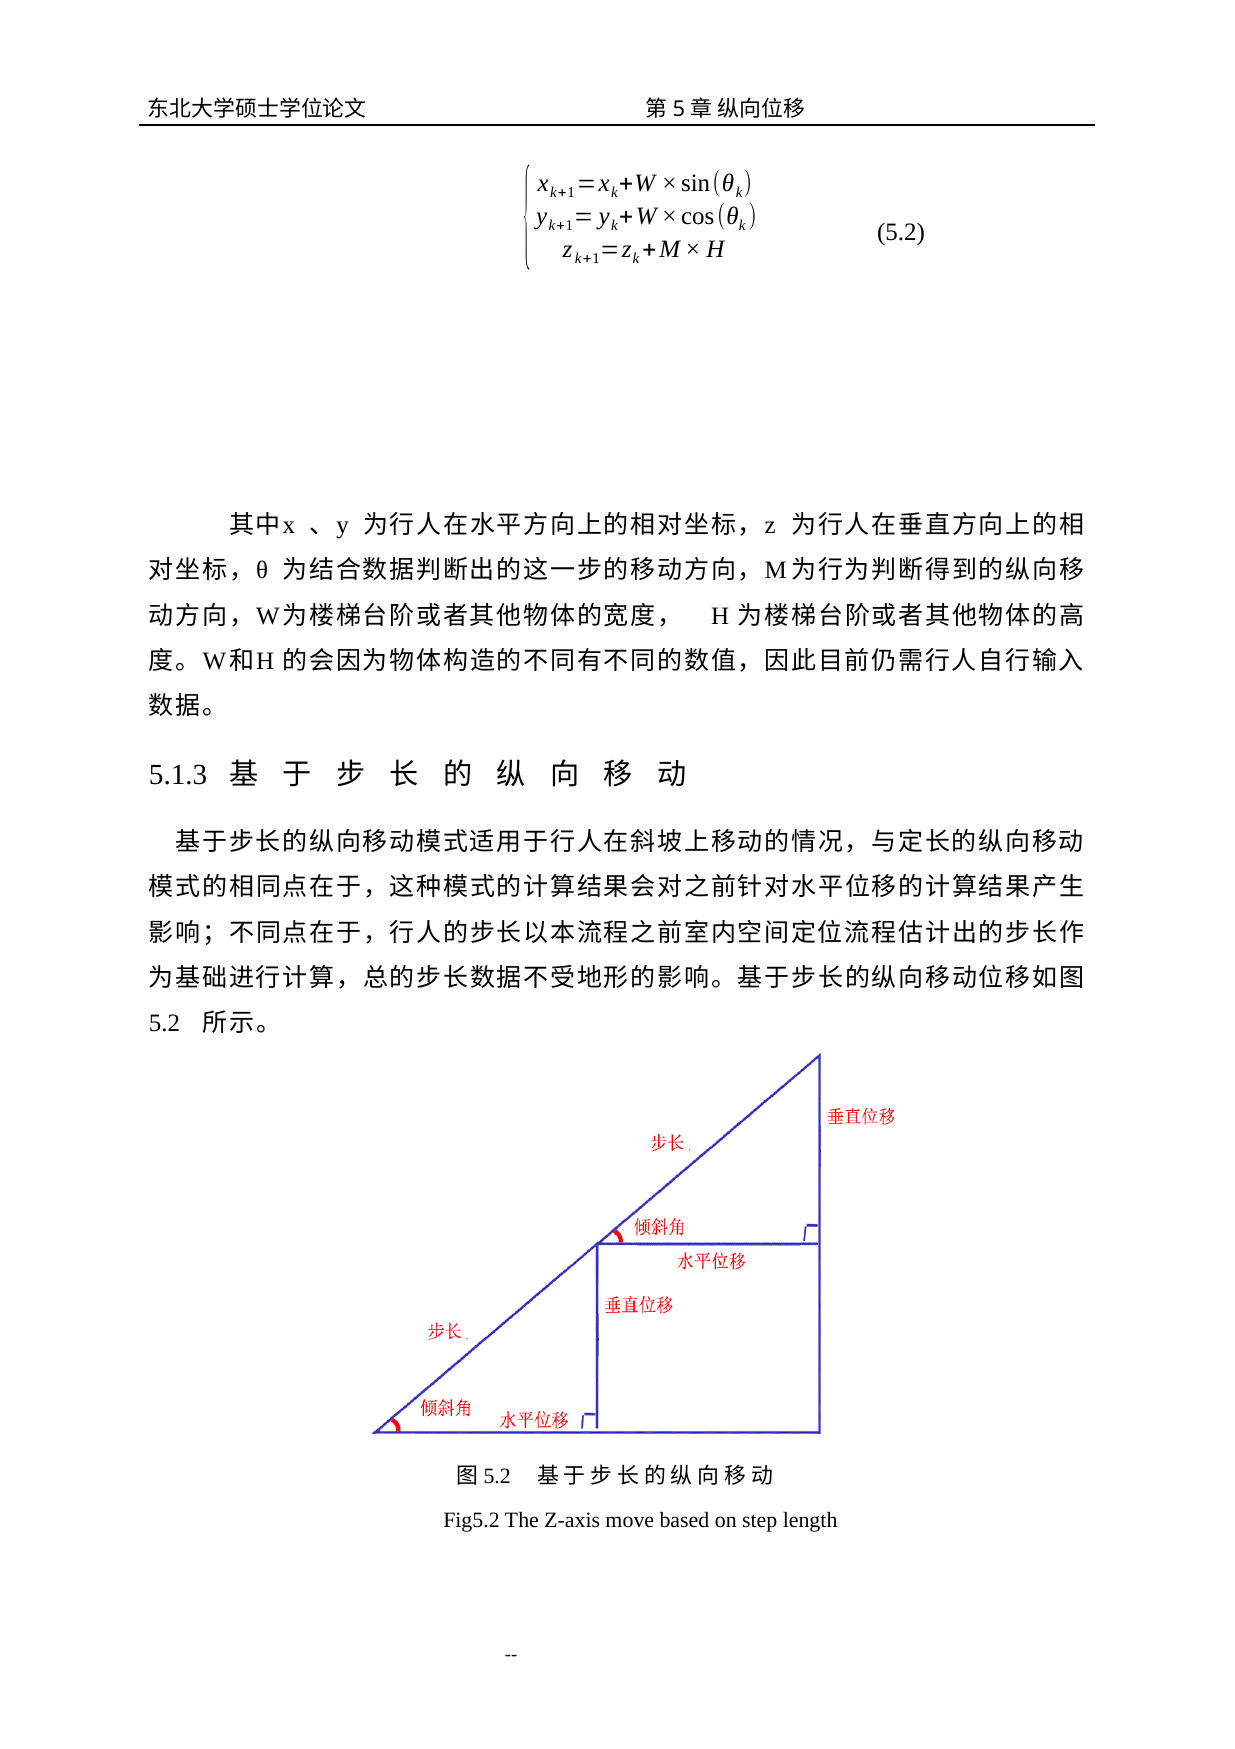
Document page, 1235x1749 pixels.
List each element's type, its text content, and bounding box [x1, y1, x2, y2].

picture [371, 1051, 895, 1434]
text 其中x、y为行人在水平方向上的相对坐标，z为行人在垂直方向上的相对坐标，θ为结合数据判断出的这一步的移动方向，M为行为判断得到的纵向移动方向，W为楼梯台阶或者其他物体的宽度， H为楼梯台阶或者其他物体的高度。W和H的会因为物体构造的不同有不同的数值，因此目前仍需行人自行输入数据。 [149, 500, 1086, 727]
text 基于步长的纵向移动模式适用于行人在斜坡上移动的情况，与定长的纵向移动模式的相同点在于，这种模式的计算结果会对之前针对水平位移的计算结果产生影响；不同点在于，行人的步长以本流程之前室内空间定位流程估计出的步长作为基础进行计算，总的步长数据不受地形的影响。基于步长的纵向移动位移如图5.2所示。 [149, 817, 1086, 1044]
text Fig5.2 The Z-axis move based on step length [149, 1497, 1086, 1542]
text (5.2) [149, 149, 1086, 285]
subtitle 基于步长的纵向移动 [149, 749, 1086, 794]
